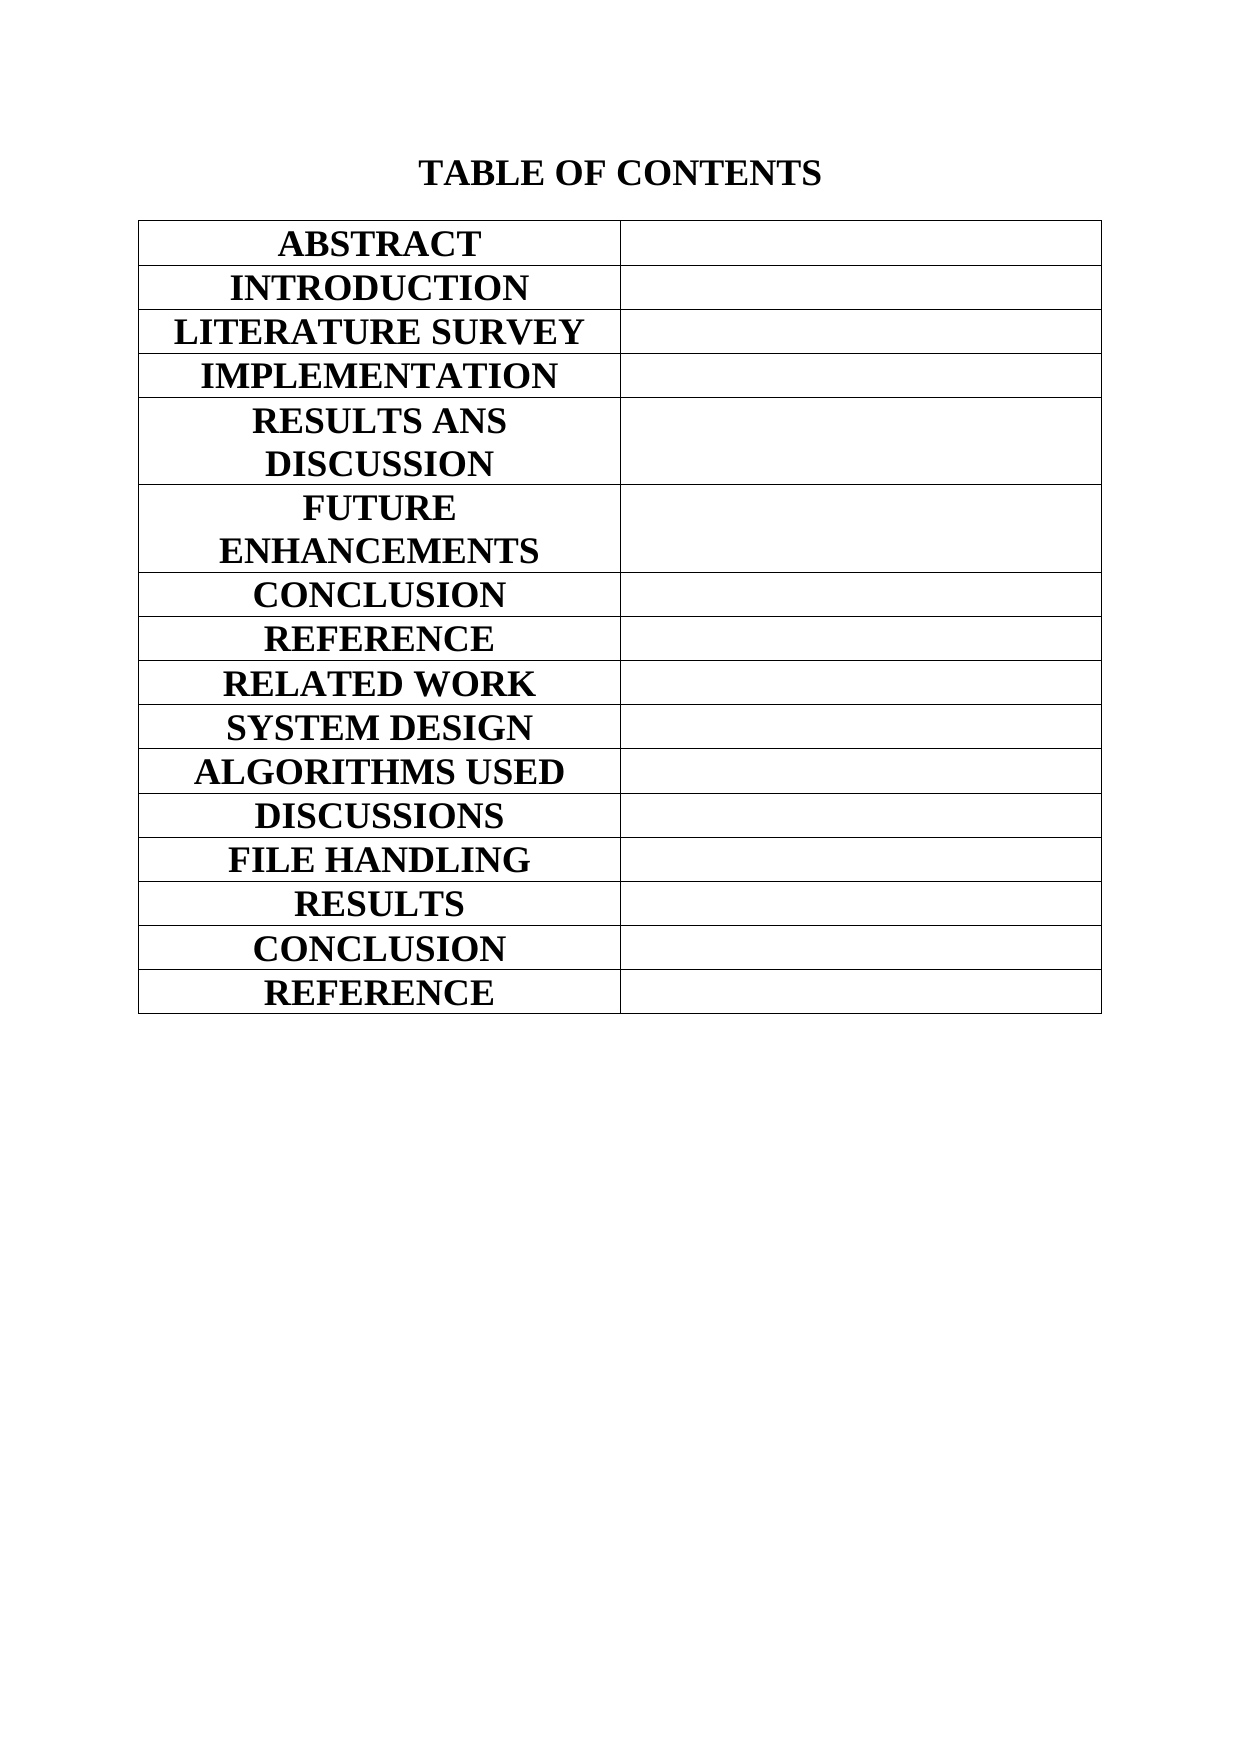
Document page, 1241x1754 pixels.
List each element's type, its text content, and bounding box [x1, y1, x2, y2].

table_cell IMPLEMENTATION [139, 354, 620, 397]
table_cell [621, 838, 1101, 881]
table_cell REFERENCE [139, 970, 620, 1013]
table_header ABSTRACT [139, 221, 620, 264]
table_cell CONCLUSION [139, 573, 620, 616]
table_cell DISCUSSIONS [139, 794, 620, 837]
table_cell [621, 970, 1101, 1013]
table_cell [621, 705, 1101, 748]
table_cell LITERATURE SURVEY [139, 310, 620, 353]
table_cell [621, 617, 1101, 660]
table_cell ALGORITHMS USED [139, 749, 620, 792]
table_cell FUTURE ENHANCEMENTS [139, 485, 620, 572]
table_cell [621, 661, 1101, 704]
table_cell INTRODUCTION [139, 266, 620, 309]
table_cell CONCLUSION [139, 926, 620, 969]
table_cell [621, 266, 1101, 309]
table_header [621, 221, 1101, 264]
table_cell REFERENCE [139, 617, 620, 660]
table_cell [621, 926, 1101, 969]
table_cell FILE HANDLING [139, 838, 620, 881]
table_cell [621, 485, 1101, 572]
text TABLE OF CONTENTS [150, 150, 1090, 193]
table_cell [621, 749, 1101, 792]
table_cell [621, 398, 1101, 484]
table_cell [621, 573, 1101, 616]
table_cell RELATED WORK [139, 661, 620, 704]
table_cell [621, 794, 1101, 837]
table_cell [621, 354, 1101, 397]
table_cell RESULTS ANS DISCUSSION [139, 398, 620, 484]
table_cell SYSTEM DESIGN [139, 705, 620, 748]
table_cell [621, 882, 1101, 925]
table_cell [621, 310, 1101, 353]
table_cell RESULTS [139, 882, 620, 925]
